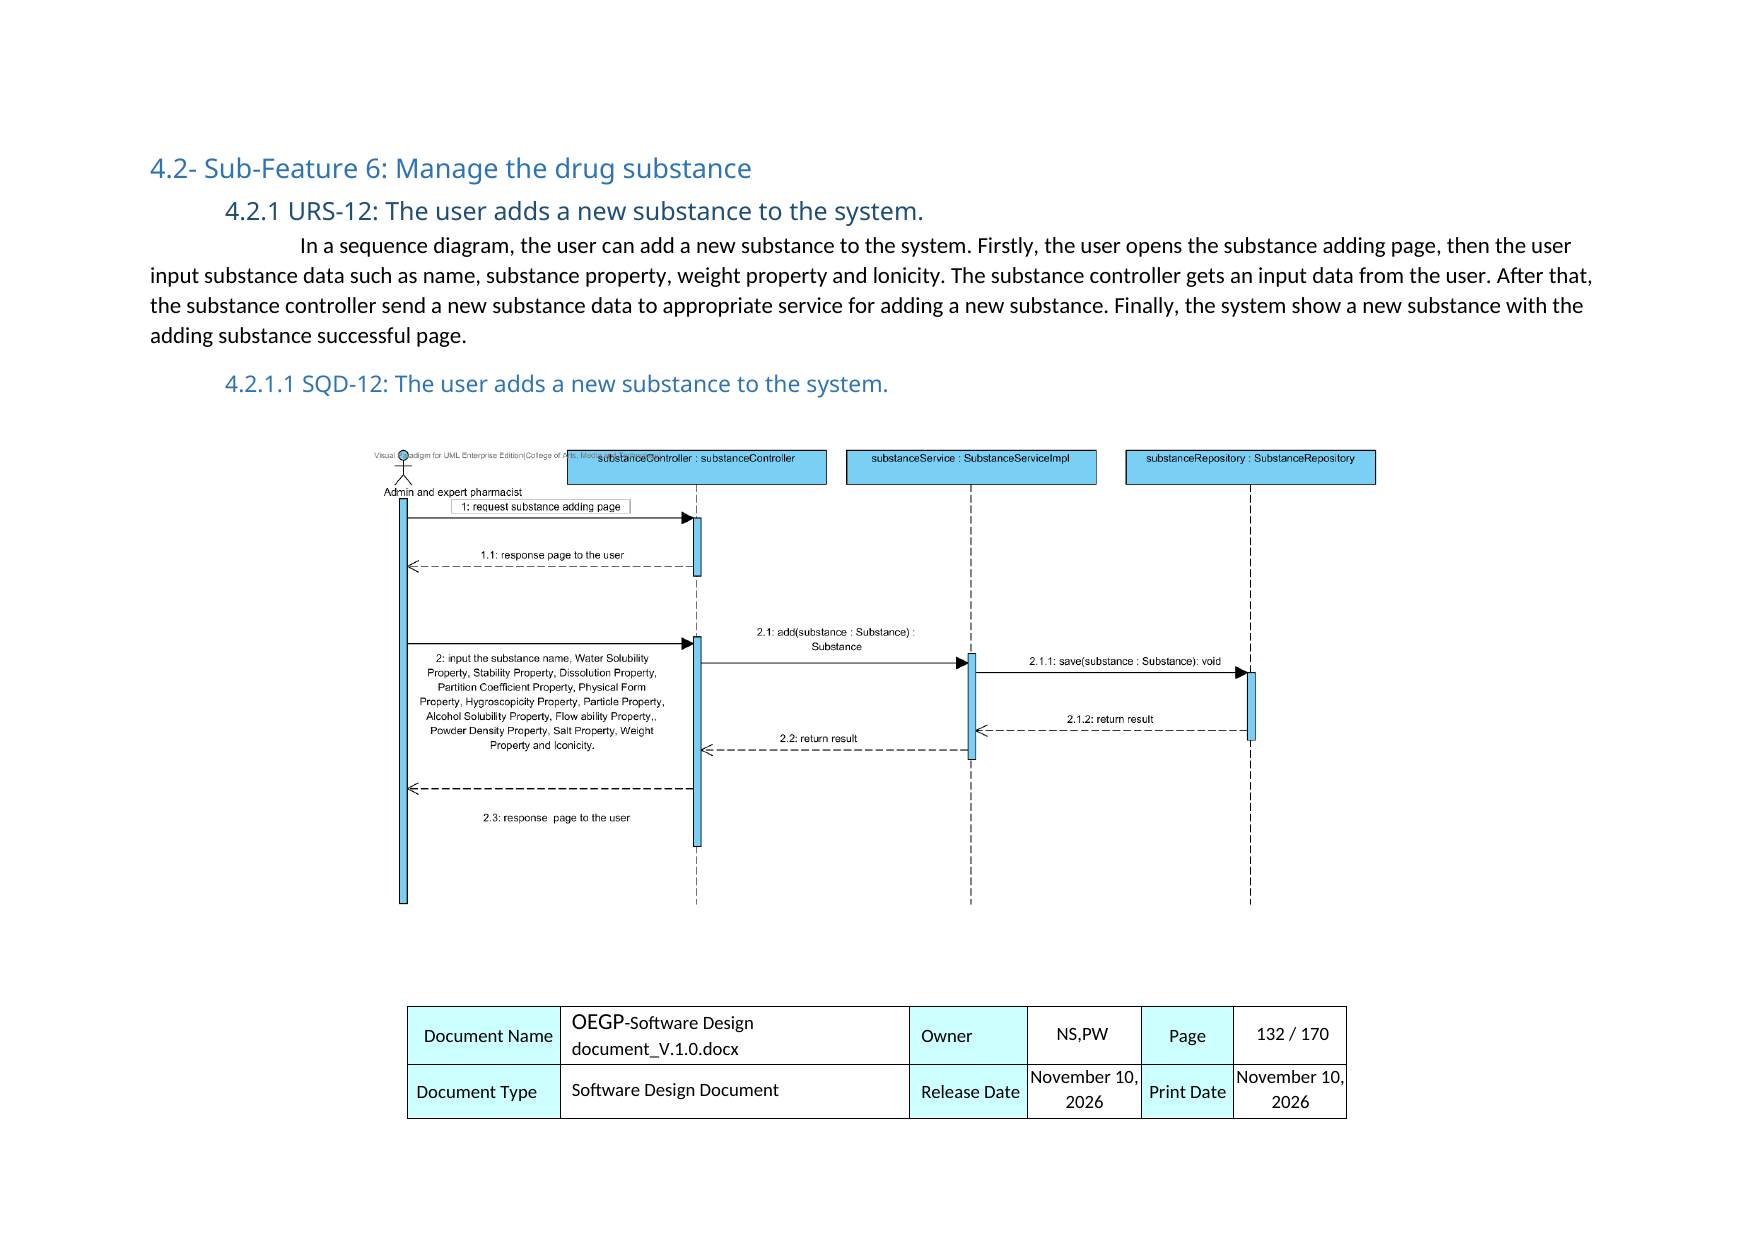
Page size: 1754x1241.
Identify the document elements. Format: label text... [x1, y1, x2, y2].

picture [374, 448, 1380, 908]
subtitle 4.2- Sub-Feature 6: Manage the drug substance [150, 150, 1604, 187]
text In a sequence diagram, the user can add a new substance to the system. Firstly, the user opens the substance adding page, then the user input substance data such as name, substance property, weight property and lonicity. The substance controller gets an input data from the user. After that, the substance controller send a new substance data to appropriate service for adding a new substance. Finally, the system show a new substance with the adding substance successful page. [150, 231, 1604, 349]
subtitle 4.2.1.1 SQD-12: The user adds a new substance to the system. [225, 368, 1604, 399]
subtitle 4.2.1 URS-12: The user adds a new substance to the system. [150, 194, 1604, 228]
